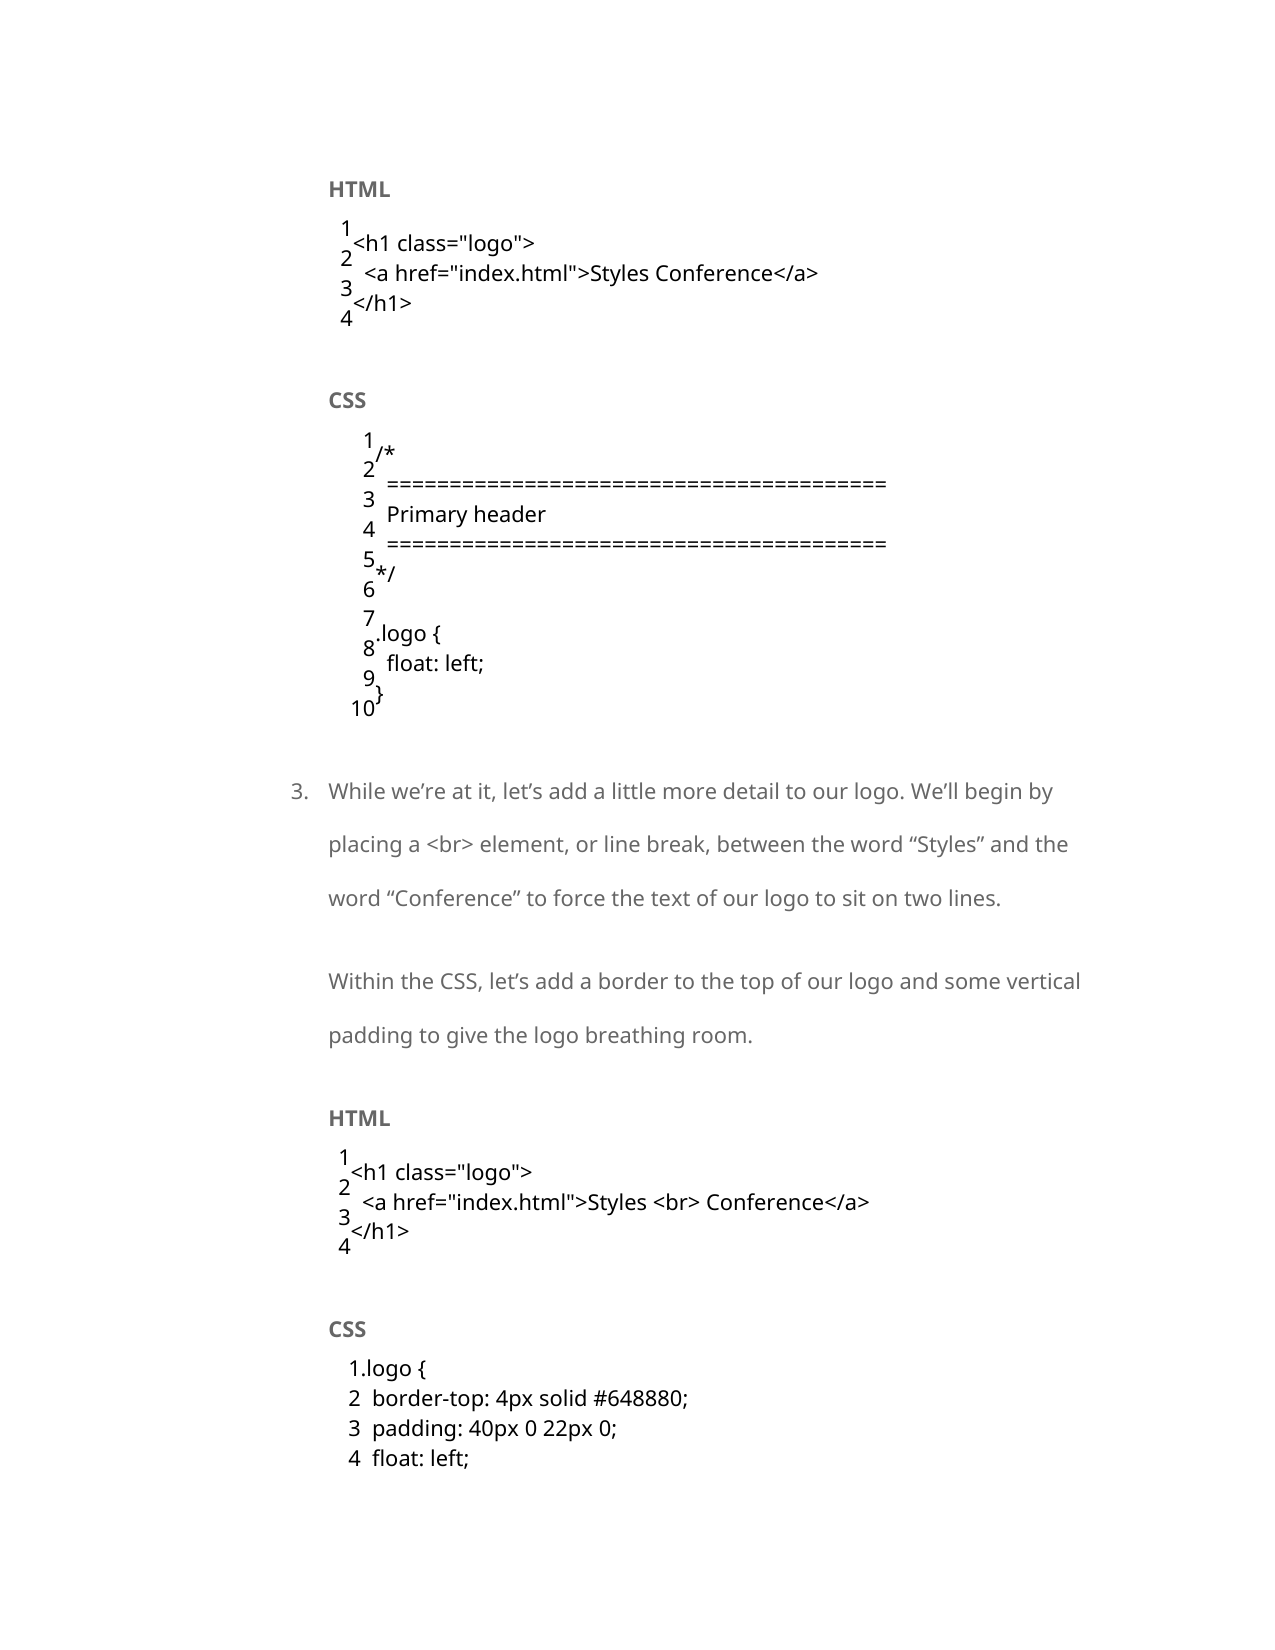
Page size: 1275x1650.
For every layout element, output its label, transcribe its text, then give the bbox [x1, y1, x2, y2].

subtitle CSS [328, 1290, 1125, 1344]
table_header /* ======================================== Primary header ======================================== */ .logo { float: left; } [375, 425, 1275, 722]
table_header 1 2 3 4 5 6 [326, 1353, 360, 1472]
table_header <h1 class="logo"> <a href="index.html">Styles <br> Conference</a> </h1> [350, 1142, 1275, 1261]
table_header <h1 class="logo"> <a href="index.html">Styles Conference</a> </h1> [353, 213, 1275, 332]
table_header 1 2 3 4 [326, 1142, 350, 1261]
subtitle HTML [328, 150, 1125, 204]
list While we’re at it, let’s add a little more detail to our logo. We’ll begin by placing a <br> element, or line break, between the word “Styles” and the word “Conference” to force the text of our logo to sit on two lines. [291, 752, 1125, 913]
table_header 1 2 3 4 5 6 7 8 9 10 [326, 425, 375, 722]
text Within the CSS, let’s add a border to the top of our logo and some vertical padding to give the logo breathing room. [328, 942, 1125, 1049]
subtitle HTML [328, 1079, 1125, 1132]
subtitle CSS [328, 361, 1125, 415]
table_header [360, 1353, 1275, 1472]
table_header 1 2 3 4 [326, 213, 353, 332]
